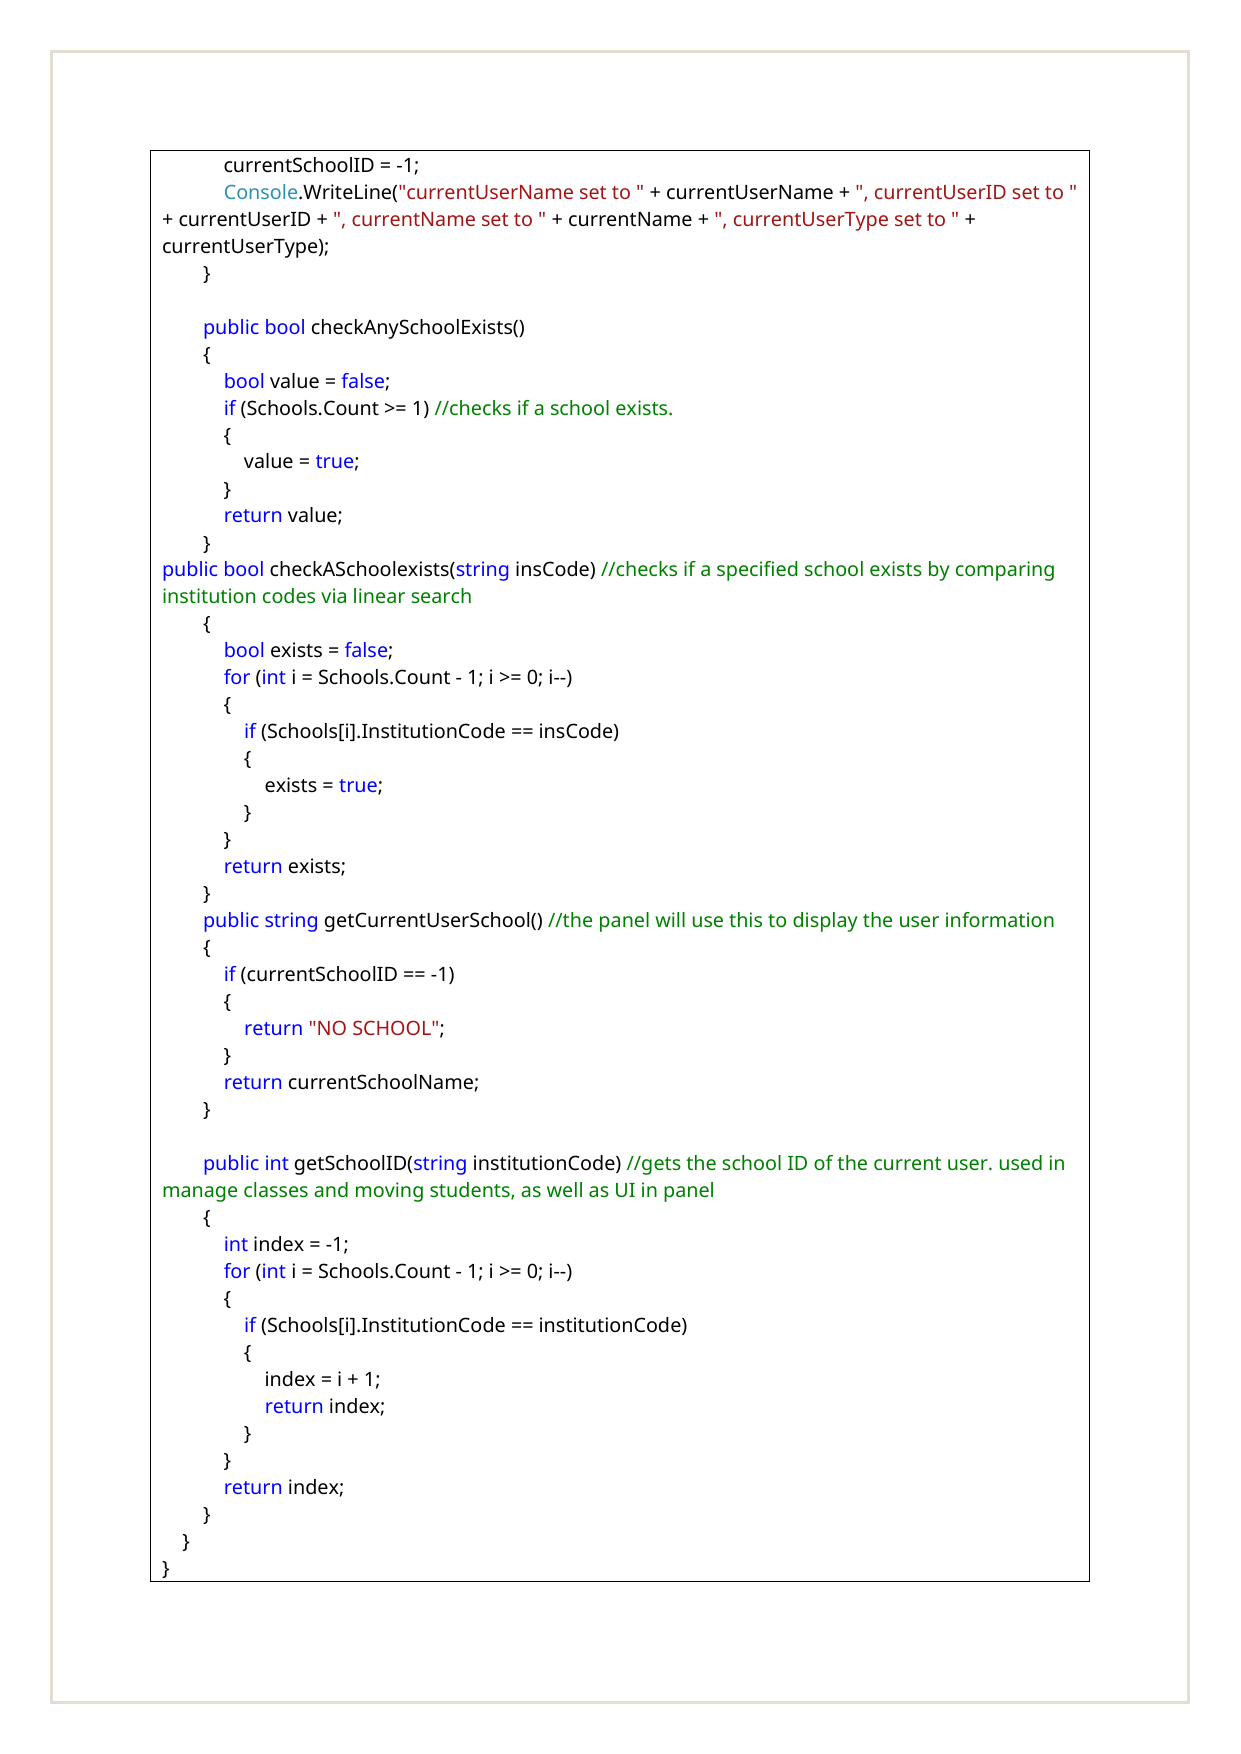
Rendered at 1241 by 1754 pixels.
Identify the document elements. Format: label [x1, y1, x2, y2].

table_header [151, 151, 1089, 1581]
